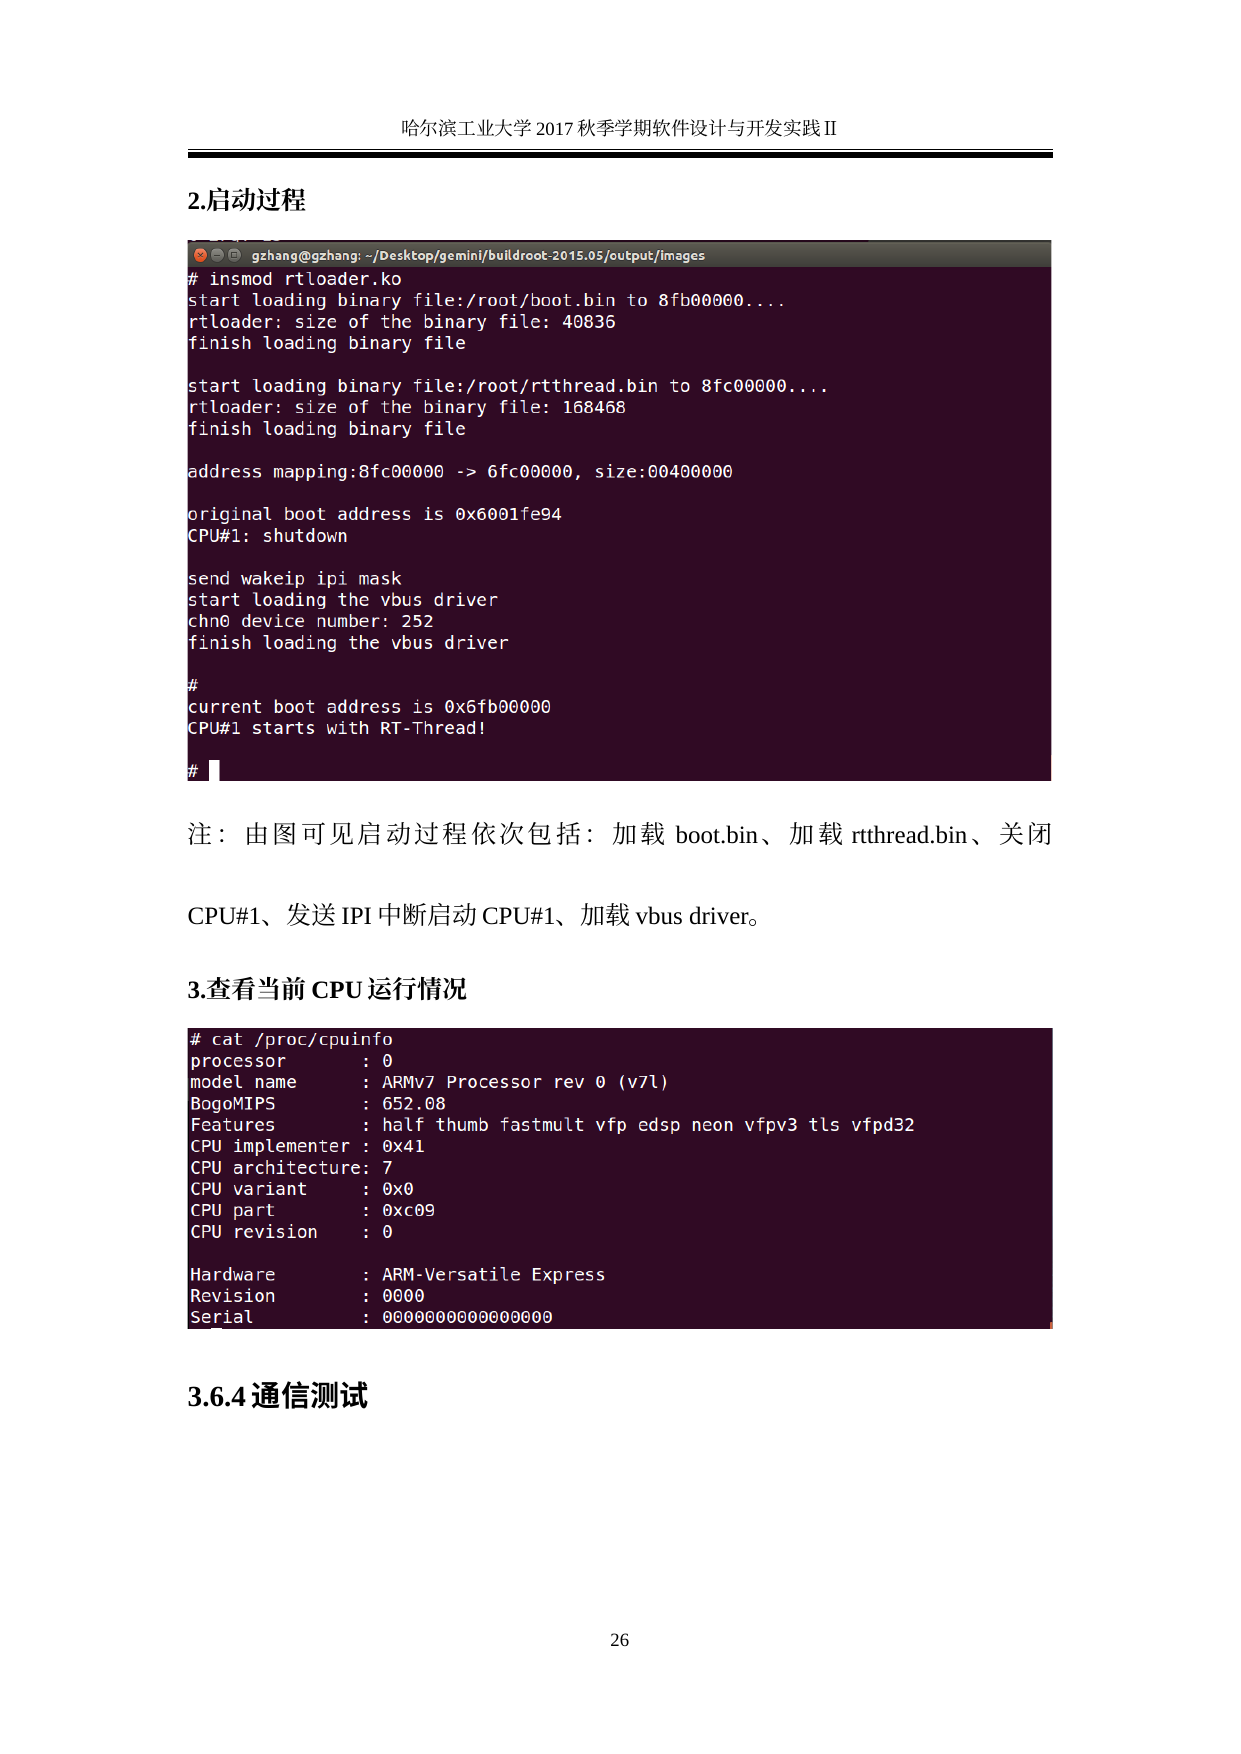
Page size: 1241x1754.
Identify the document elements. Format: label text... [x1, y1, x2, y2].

picture [187, 1028, 1053, 1329]
text 3.查看当前CPU运行情况 [187, 955, 1053, 1020]
text 3.6.4通信测试 [187, 1361, 1053, 1426]
text 2.启动过程 [187, 166, 1053, 231]
picture [187, 240, 1052, 781]
text 注：由图可见启动过程依次包括：加载boot.bin、加载rtthread.bin、关闭CPU#1、发送IPI中断启动CPU#1、加载vbus driver。 [187, 800, 1053, 946]
